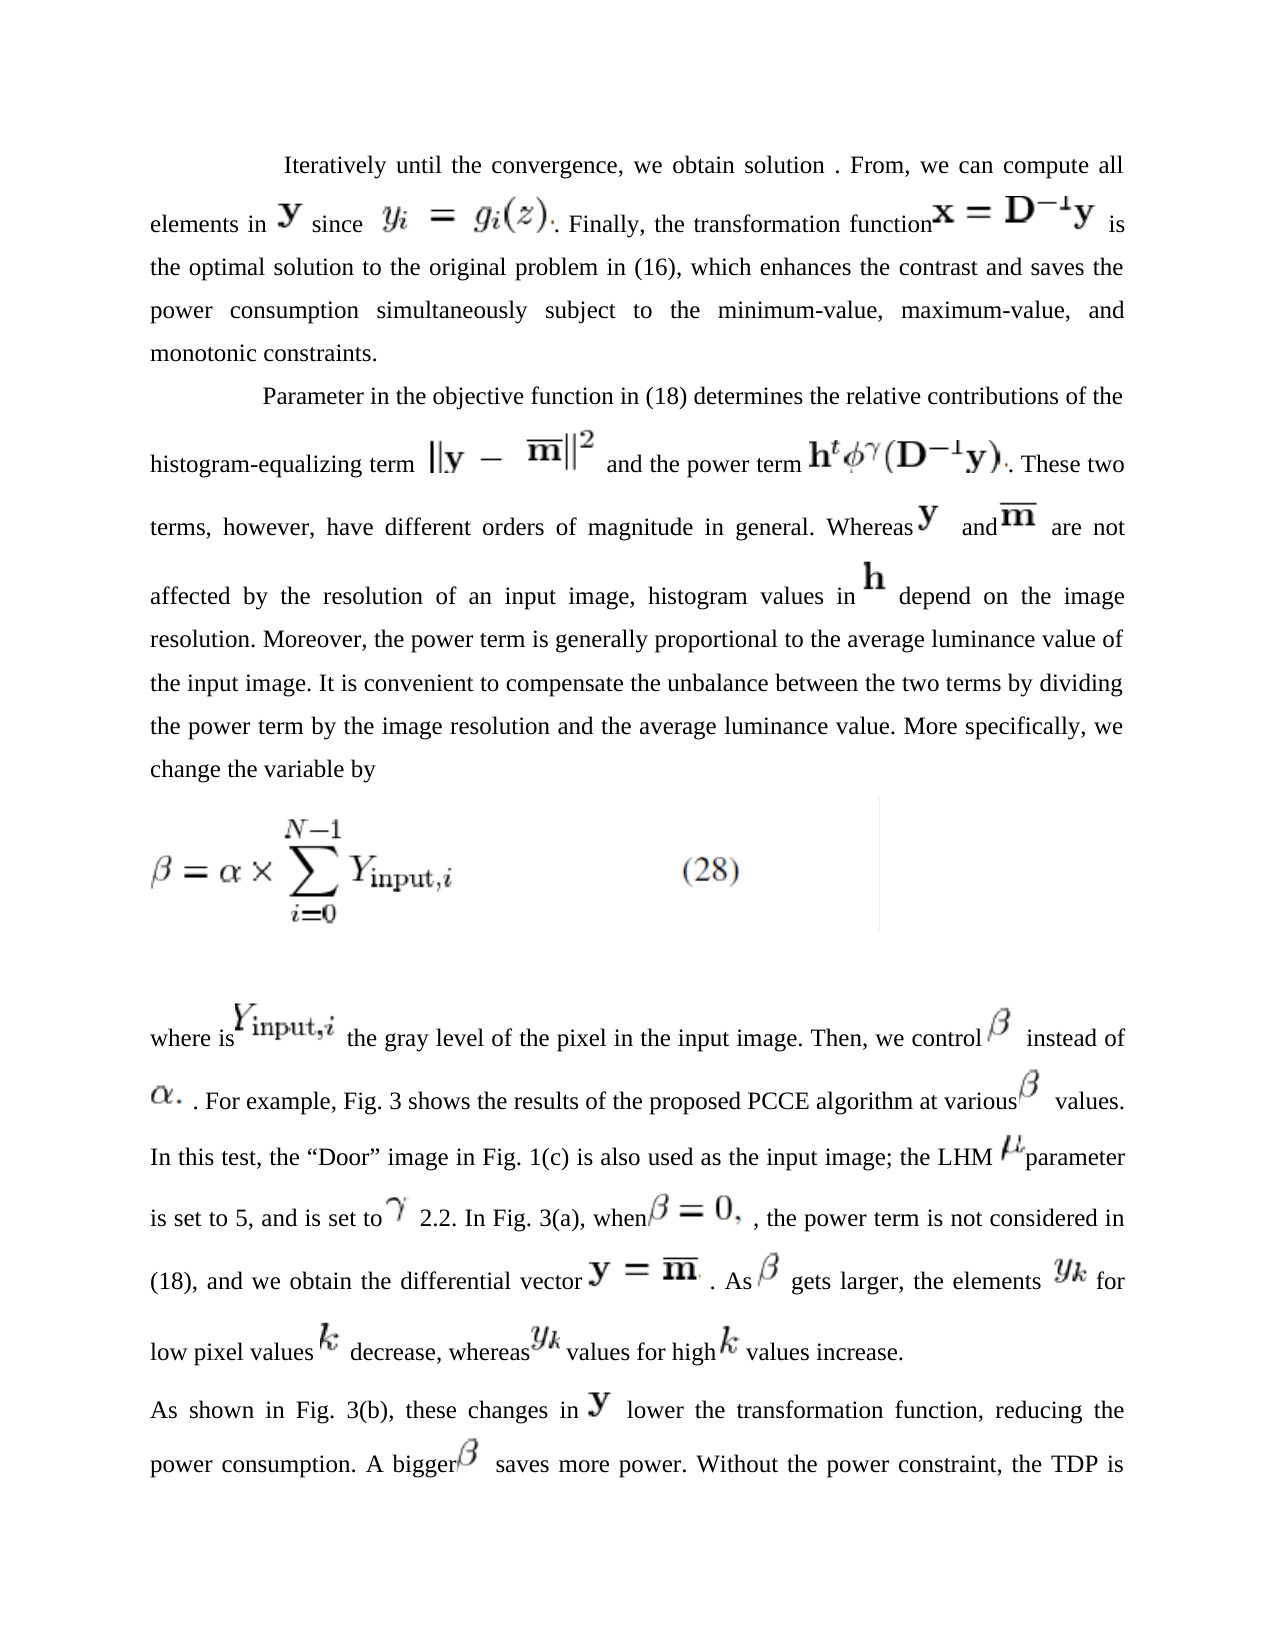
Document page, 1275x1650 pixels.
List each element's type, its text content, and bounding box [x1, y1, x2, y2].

text Iteratively until the convergence, we obtain solution . From, we can compute all elements in since . Finally, the transformation function is the optimal solution to the original problem in (16), which enhances the contrast and saves the power consumption simultaneously subject to the minimum-value, maximum-value, and monotonic constraints. [150, 150, 1125, 367]
text where is the gray level of the pixel in the input image. Then, we control instead of . For example, Fig. 3 shows the results of the proposed PCCE algorithm at various values. In this test, the “Door” image in Fig. 1(c) is also used as the input image; the LHM parameter is set to 5, and is set to 2.2. In Fig. 3(a), when , the power term is not considered in (18), and we obtain the differential vector . As gets larger, the elements for low pixel values decrease, whereas values for high values increase. [150, 988, 1125, 1366]
text Parameter in the objective function in (18) determines the relative contributions of the histogram-equalizing term and the power term . These two terms, however, have different orders of magnitude in general. Whereas and are not affected by the resolution of an input image, histogram values in depend on the image resolution. Moreover, the power term is generally proportional to the average luminance value of the input image. It is convenient to compensate the unbalance between the two terms by dividing the power term by the image resolution and the average luminance value. More specifically, we change the variable by [150, 381, 1125, 783]
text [150, 1381, 1125, 1478]
